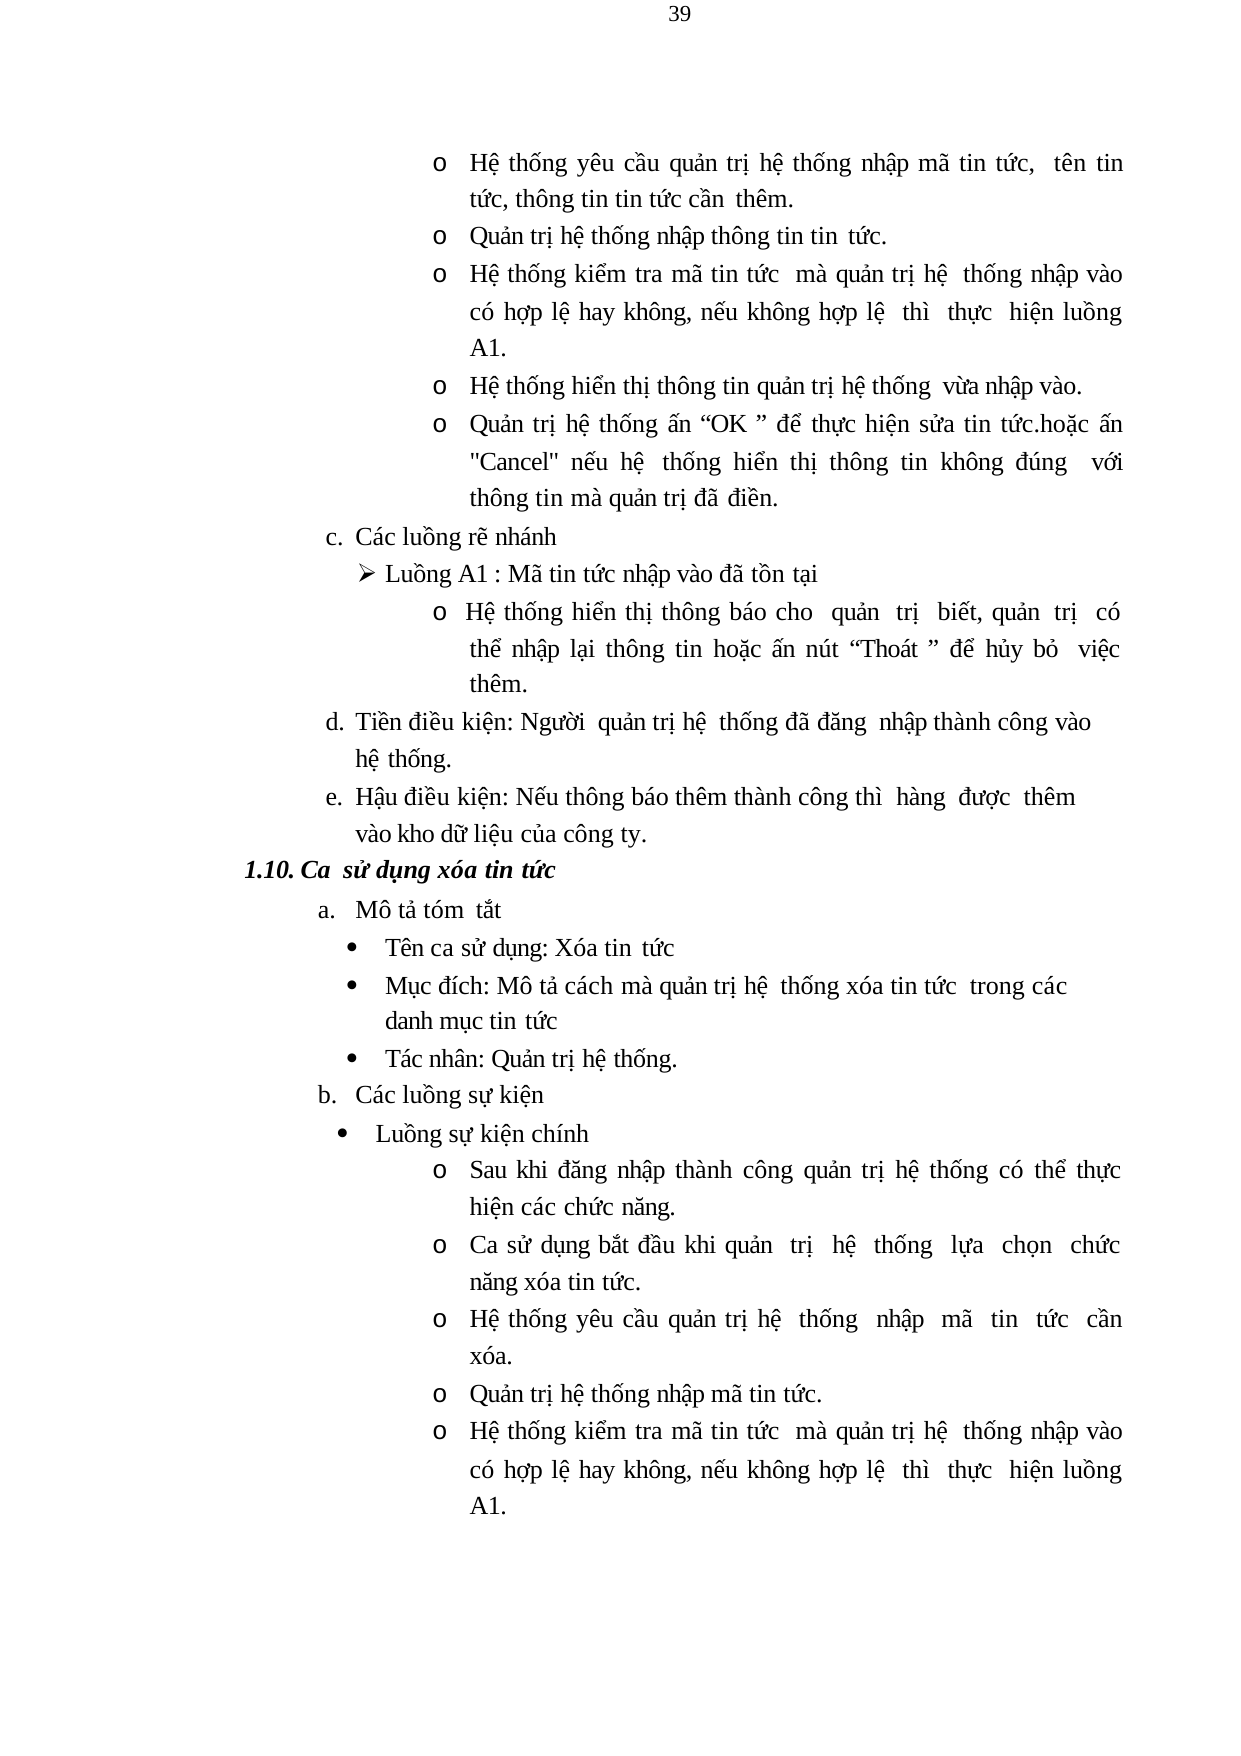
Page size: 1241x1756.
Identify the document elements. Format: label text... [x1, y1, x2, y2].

list Quản trị hệ thống nhập mã tin tức. [432, 1378, 1184, 1410]
list Các luồng rẽ nhánh [325, 521, 1184, 551]
list Hệ thống hiển thị thông tin quản trị hệ thống vừa nhập vào. [432, 370, 1184, 402]
list Hậu điều kiện: Nếu thông báo thêm thành công thì hàng được thêm vào kho dữ liệu của công ty. [325, 781, 1122, 848]
list Tác nhân: Quản trị hệ thống. [347, 1043, 1184, 1073]
list Mô tả tóm tắt [318, 894, 1184, 924]
text o Hệ thống hiển thị thông báo cho quản trị biết, quản trị có thể nhập lại thông tin hoặc ấn nút “Thoát ” để hủy bỏ việc thêm. [432, 596, 1121, 698]
list Các luồng sự kiện [318, 1079, 1184, 1109]
list Quản trị hệ thống ấn “OK ” để thực hiện sửa tin tức.hoặc ấn "Cancel" nếu hệ thống hiển thị thông tin không đúng với thông tin mà quản trị đã điền. [432, 408, 1124, 512]
list Tên ca sử dụng: Xóa tin tức [347, 932, 1184, 962]
list Hệ thống kiểm tra mã tin tức mà quản trị hệ thống nhập vào có hợp lệ hay không, nếu không hợp lệ thì thực hiện luồng A1. [432, 1415, 1122, 1520]
list Tiền điều kiện: Người quản trị hệ thống đã đăng nhập thành công vào hệ thống. [325, 706, 1122, 773]
list Ca sử dụng bắt đầu khi quản trị hệ thống lựa chọn chức năng xóa tin tức. [432, 1229, 1121, 1296]
subtitle Ca sử dụng xóa tin tức [244, 856, 1184, 884]
list Hệ thống yêu cầu quản trị hệ thống nhập mã tin tức, tên tin tức, thông tin tin tức cần thêm. [432, 147, 1124, 213]
list Hệ thống yêu cầu quản trị hệ thống nhập mã tin tức cần xóa. [432, 1303, 1124, 1370]
list Luồng A1 : Mã tin tức nhập vào đã tồn tại [357, 558, 1184, 588]
list Quản trị hệ thống nhập thông tin tin tức. [432, 220, 1184, 252]
list Sau khi đăng nhập thành công quản trị hệ thống có thể thực hiện các chức năng. [432, 1154, 1121, 1221]
list Luồng sự kiện chính [338, 1118, 1184, 1148]
list Mục đích: Mô tả cách mà quản trị hệ thống xóa tin tức trong các danh mục tin tức [347, 970, 1122, 1035]
list Hệ thống kiểm tra mã tin tức mà quản trị hệ thống nhập vào có hợp lệ hay không, nếu không hợp lệ thì thực hiện luồng A1. [432, 258, 1122, 362]
